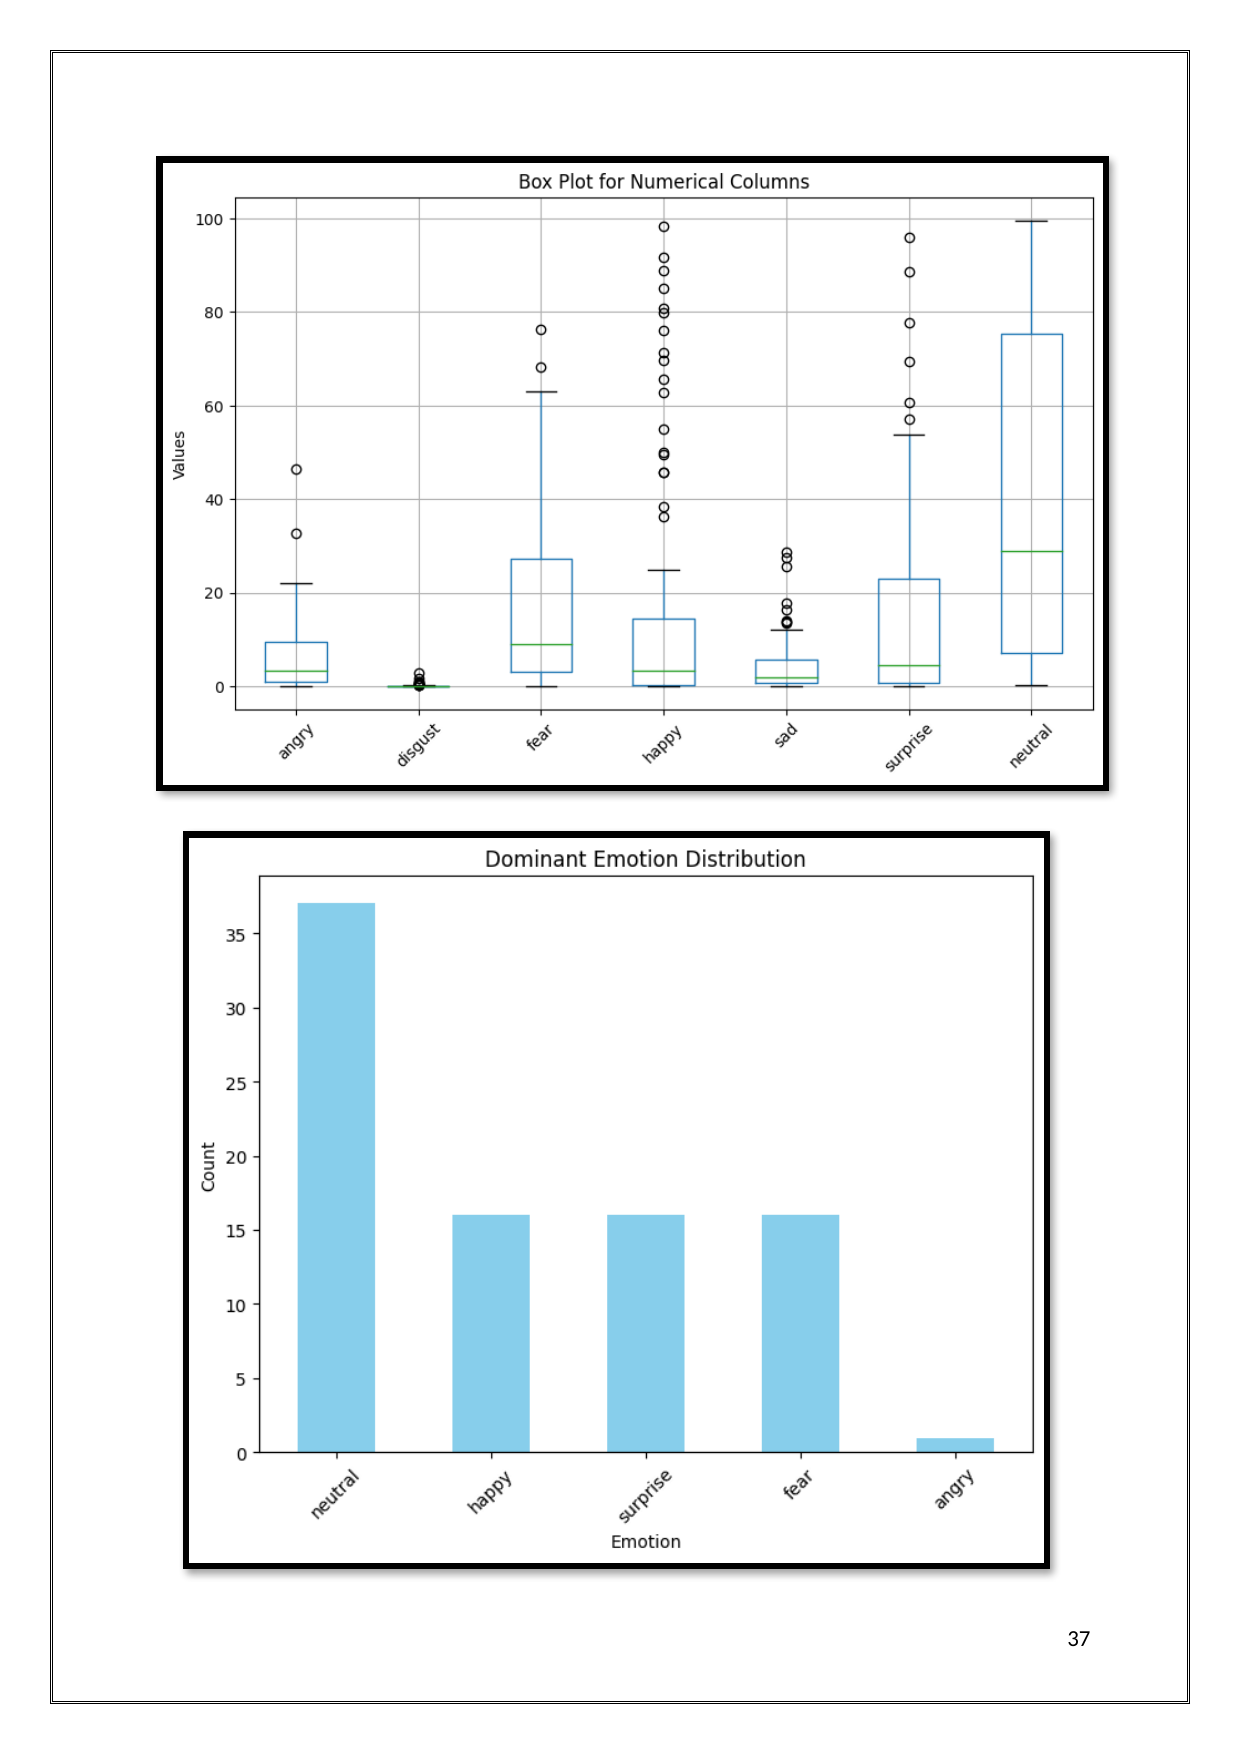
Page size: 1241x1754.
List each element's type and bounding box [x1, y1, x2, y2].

picture [163, 163, 1103, 785]
picture [189, 838, 1044, 1563]
